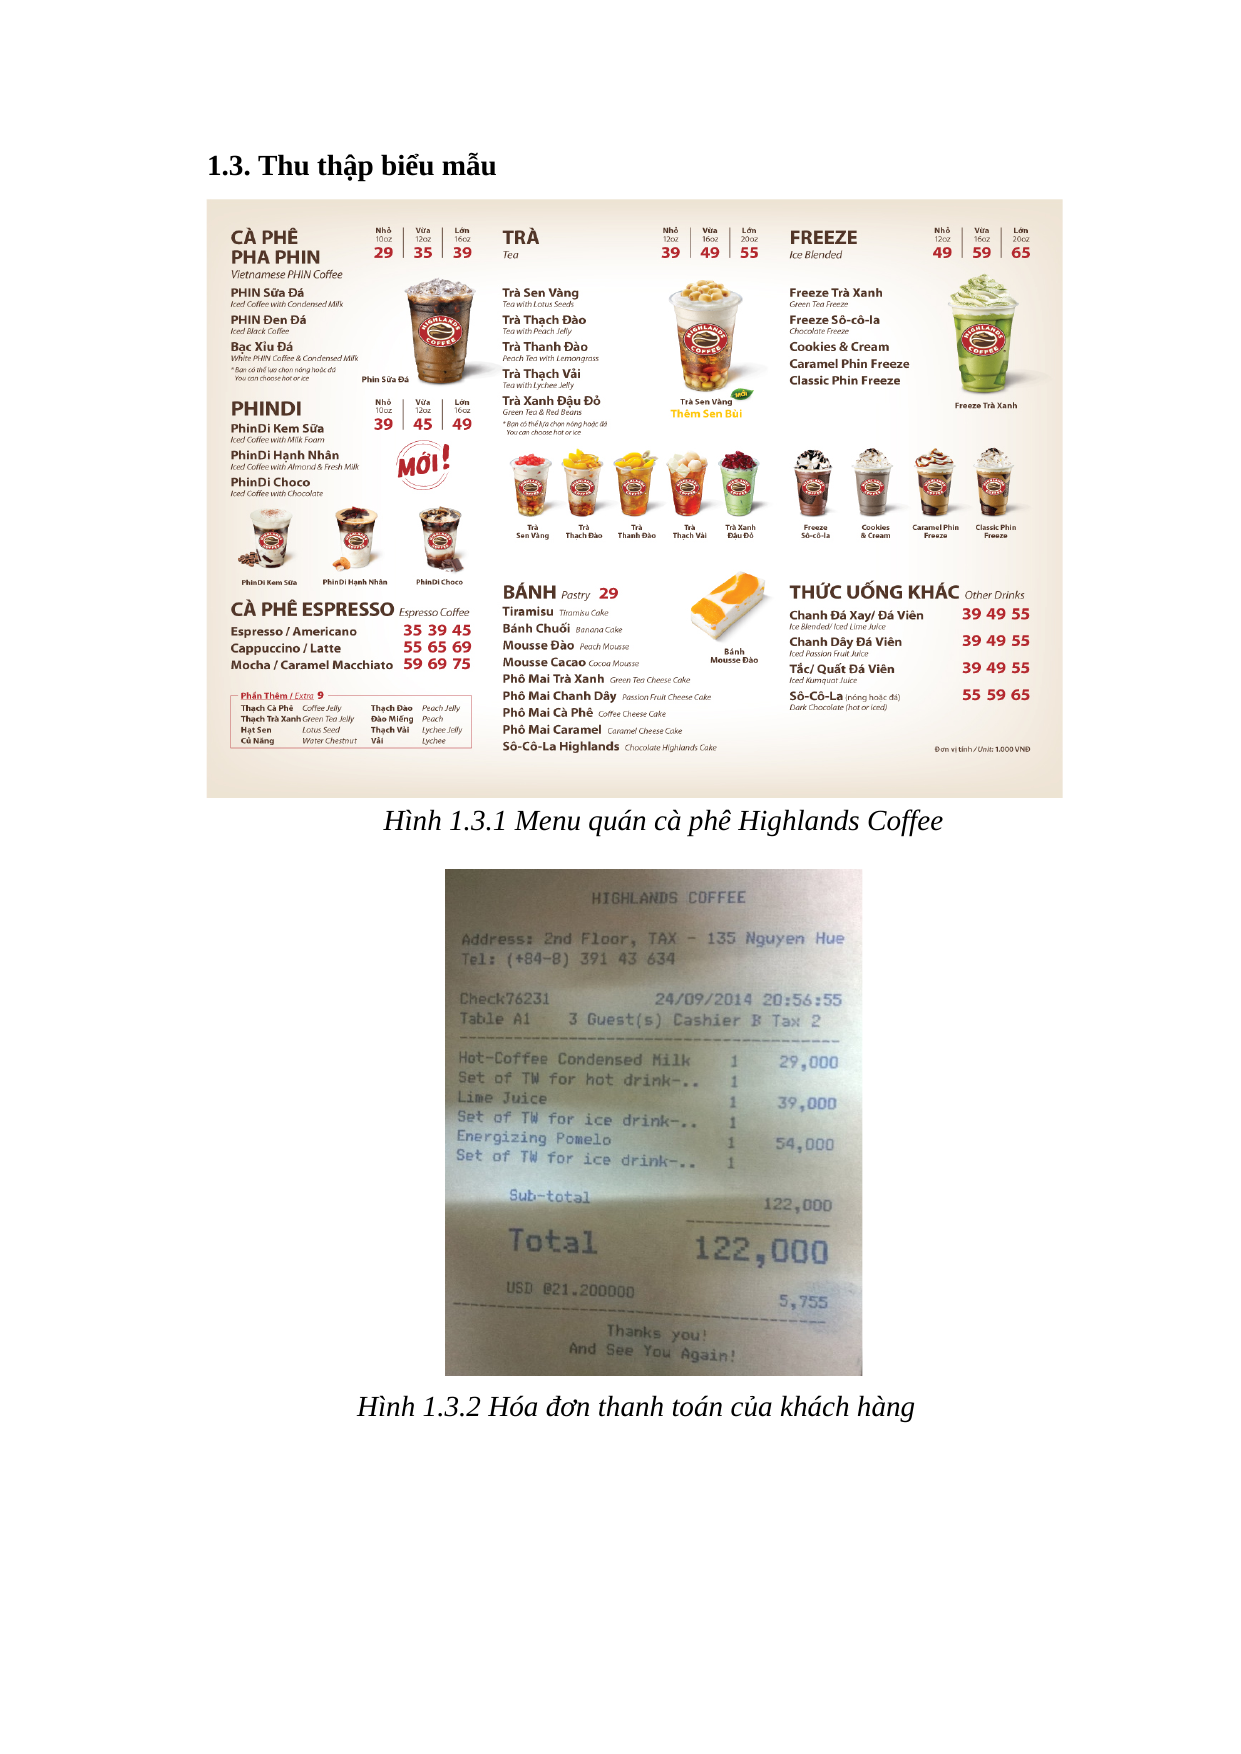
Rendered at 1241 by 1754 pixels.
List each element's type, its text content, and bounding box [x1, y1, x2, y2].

picture [206, 198, 1063, 798]
subtitle 1.3. Thu thập biểu mẫu [207, 148, 1122, 181]
picture [445, 869, 863, 1376]
text Hình 1.3.2 Hóa đơn thanh toán của khách hàng [357, 1389, 1122, 1423]
